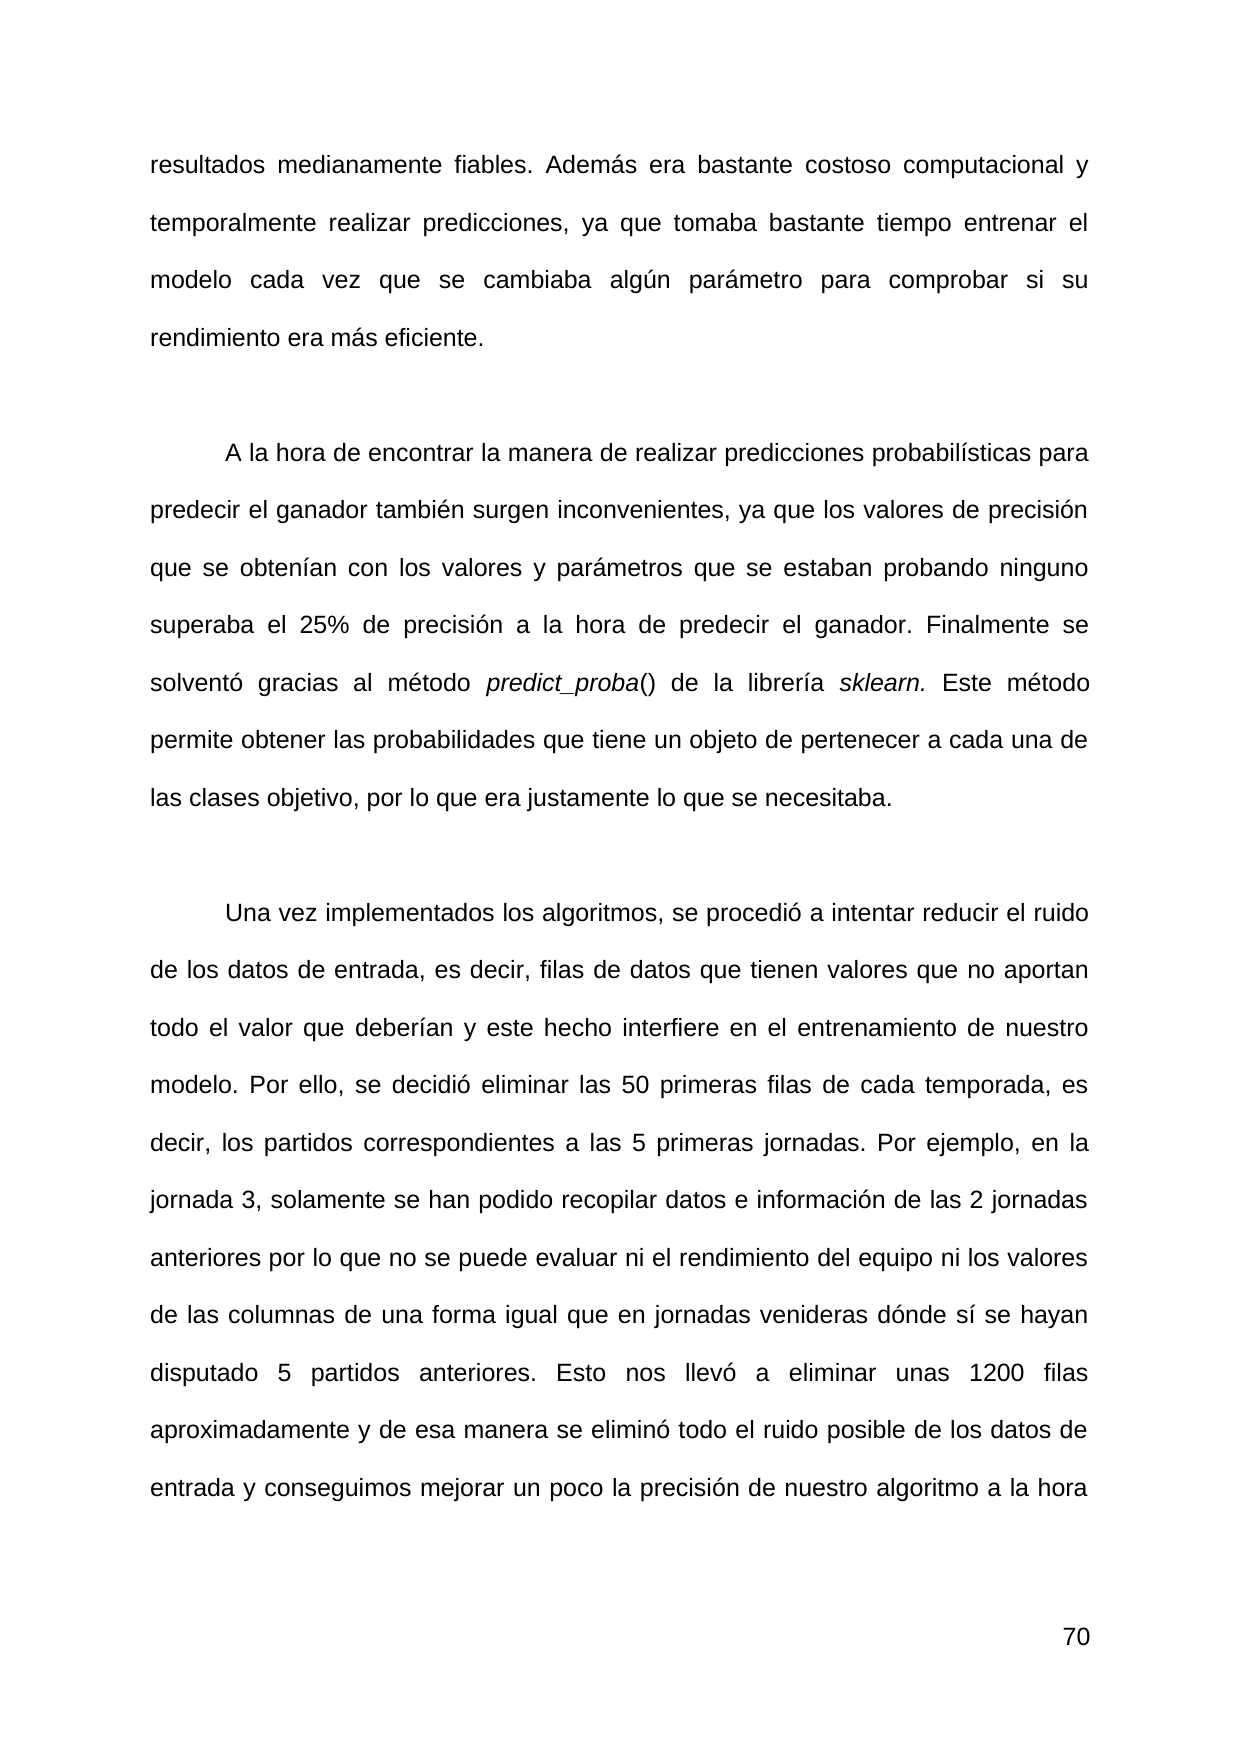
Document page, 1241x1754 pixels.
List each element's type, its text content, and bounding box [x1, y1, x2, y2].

text A la hora de encontrar la manera de realizar predicciones probabilísticas para predecir el ganador también surgen inconvenientes, ya que los valores de precisión que se obtenían con los valores y parámetros que se estaban probando ninguno superaba el 25% de precisión a la hora de predecir el ganador. Finalmente se solventó gracias al método predict_proba() de la librería sklearn. Este método permite obtener las probabilidades que tiene un objeto de pertenecer a cada una de las clases objetivo, por lo que era justamente lo que se necesitaba. [150, 437, 1090, 811]
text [150, 150, 1090, 351]
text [150, 897, 1090, 1501]
